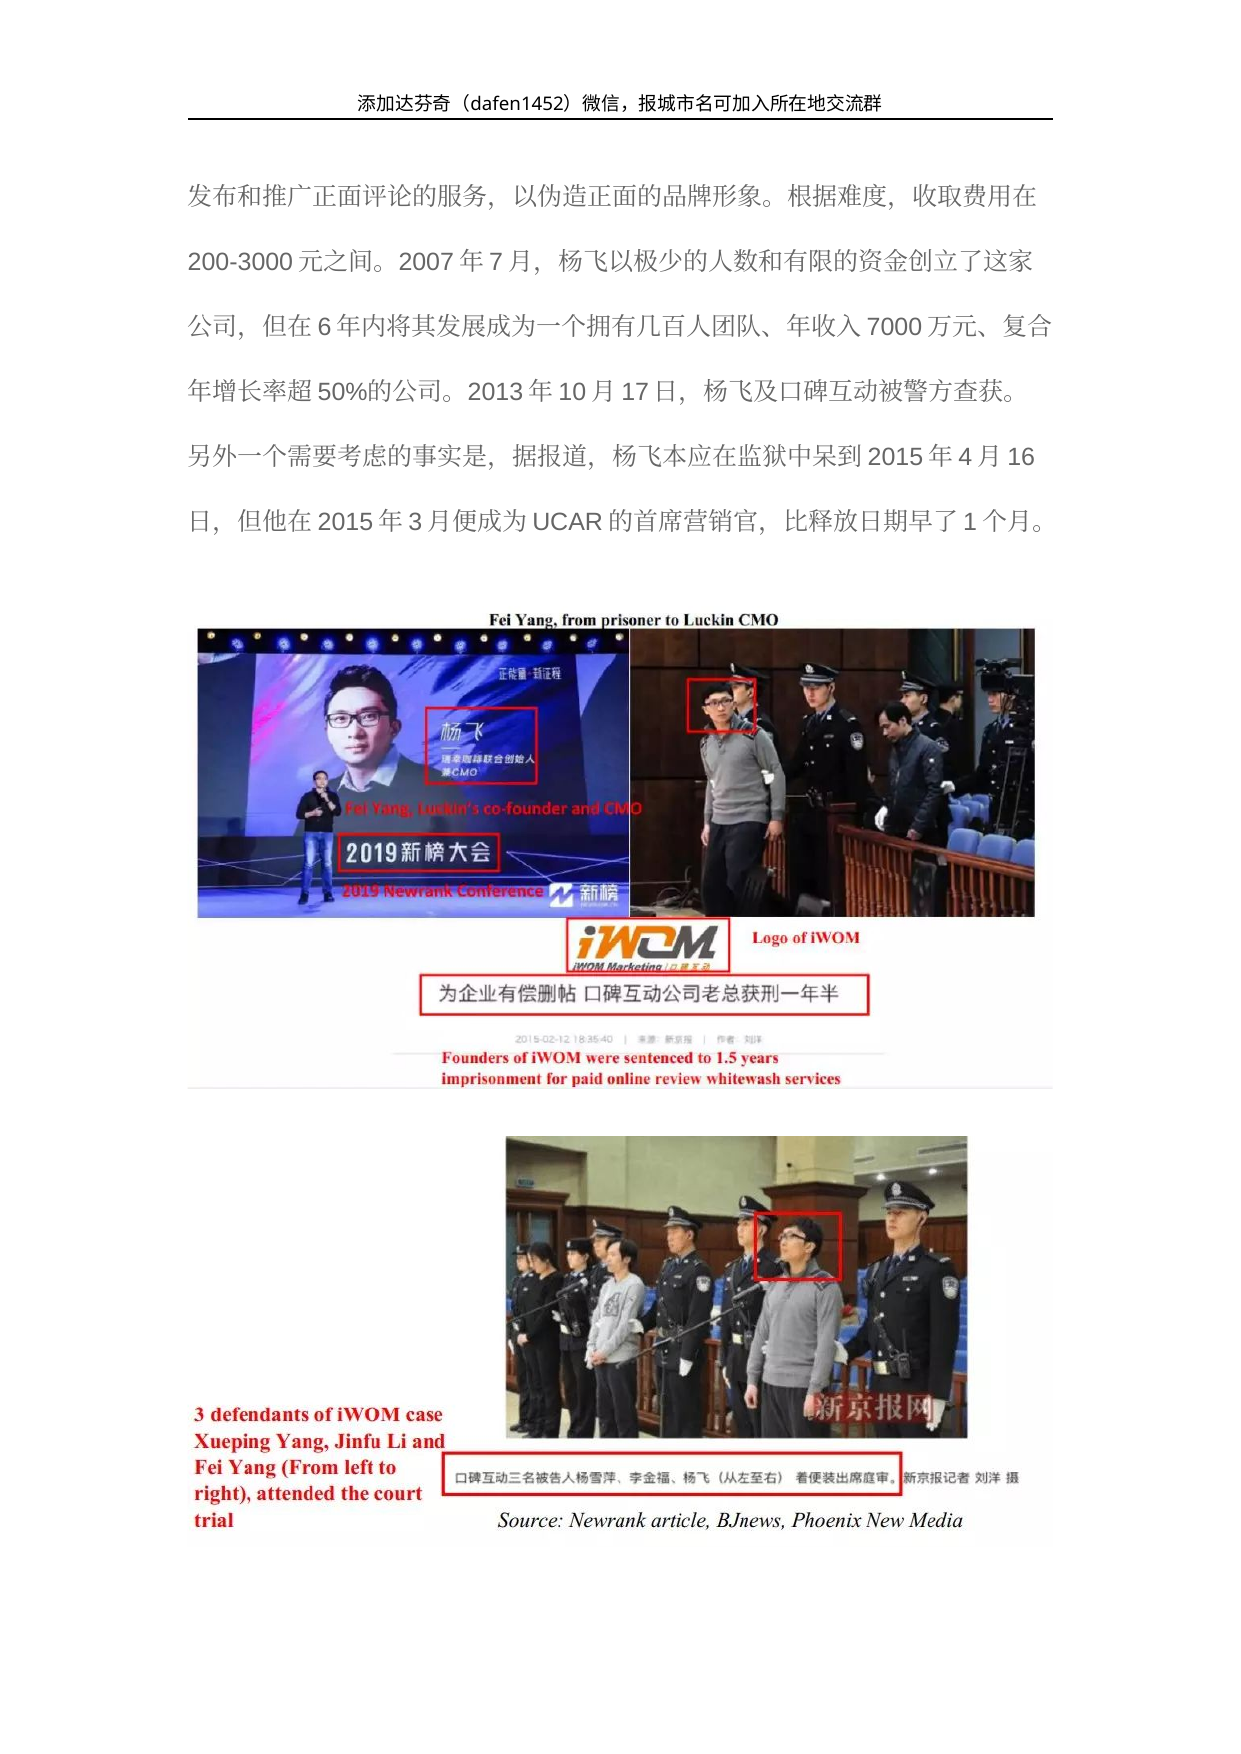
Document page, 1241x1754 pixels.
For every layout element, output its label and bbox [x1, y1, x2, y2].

text [187, 162, 1053, 552]
picture [187, 593, 1053, 1089]
picture [187, 1136, 1053, 1547]
